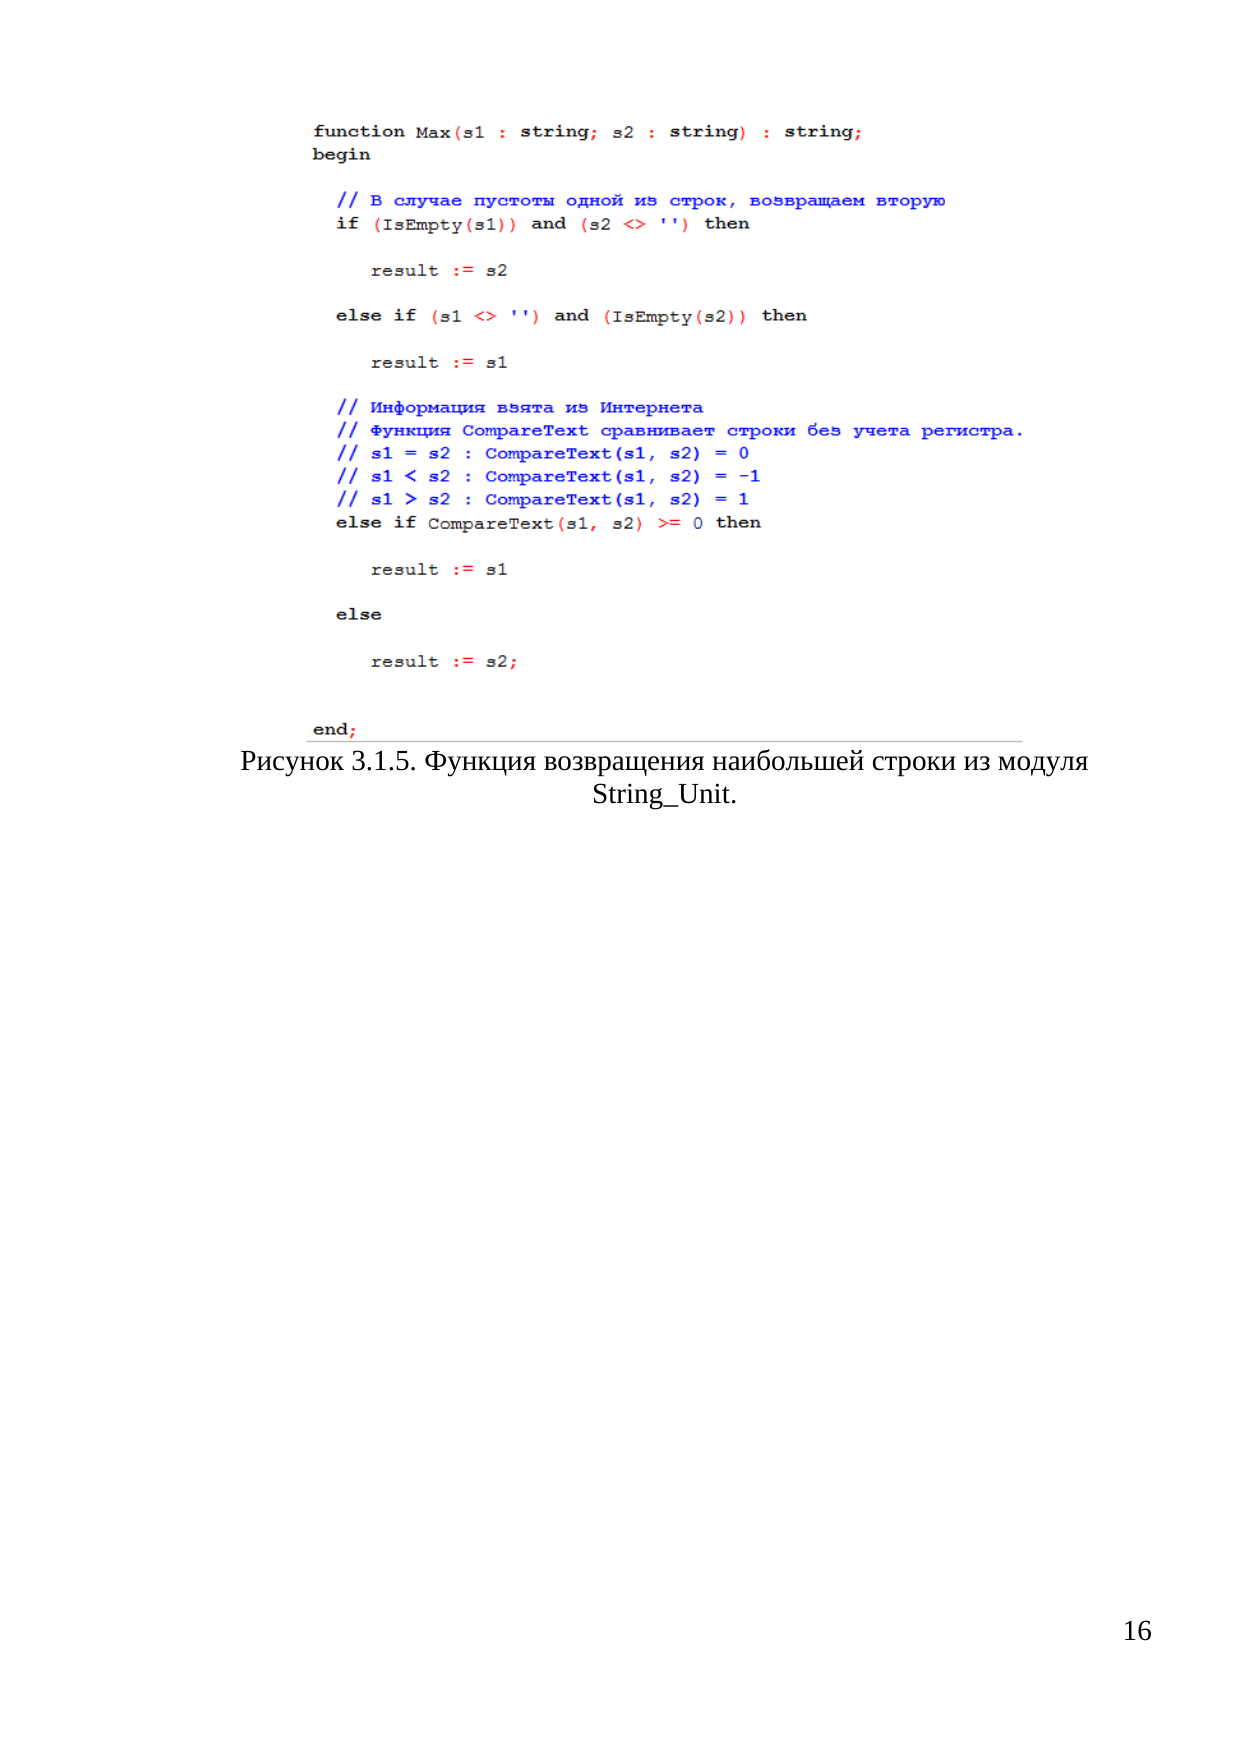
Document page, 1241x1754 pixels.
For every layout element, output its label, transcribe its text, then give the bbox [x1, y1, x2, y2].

text Рисунок 3.1.5. Функция возвращения наибольшей строки из модуля String_Unit. [177, 743, 1152, 810]
picture [306, 118, 1023, 743]
